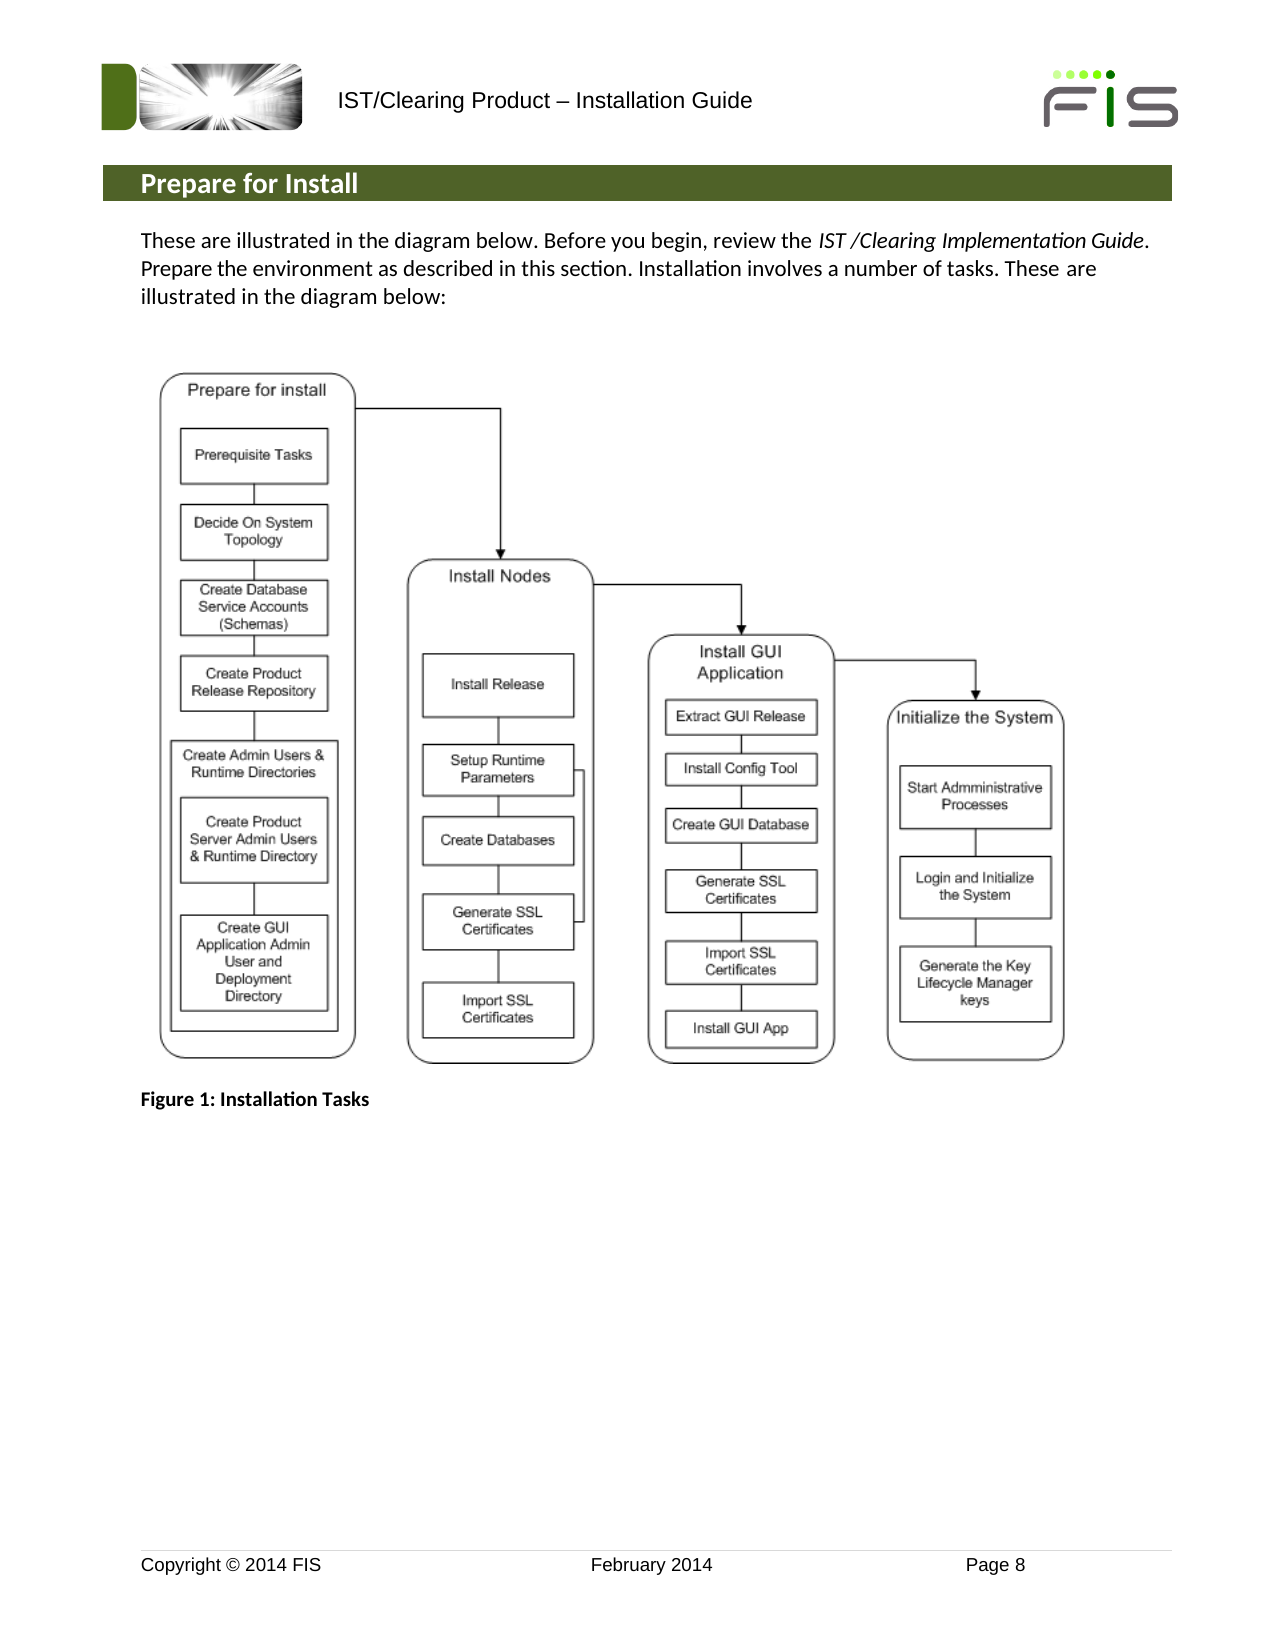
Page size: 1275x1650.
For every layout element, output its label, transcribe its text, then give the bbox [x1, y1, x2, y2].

picture [1043, 70, 1179, 127]
picture [159, 372, 1066, 1064]
text These are illustrated in the diagram below. Before you begin, review the IST /Clearing Implementation Guide. Prepare the environment as described in this section. Installation involves a number of tasks. These are illustrated in the diagram below: [141, 226, 1172, 310]
text Figure 1: Installation Tasks [141, 1086, 1172, 1111]
subtitle Prepare for Install [103, 165, 1172, 201]
picture [101, 51, 313, 146]
